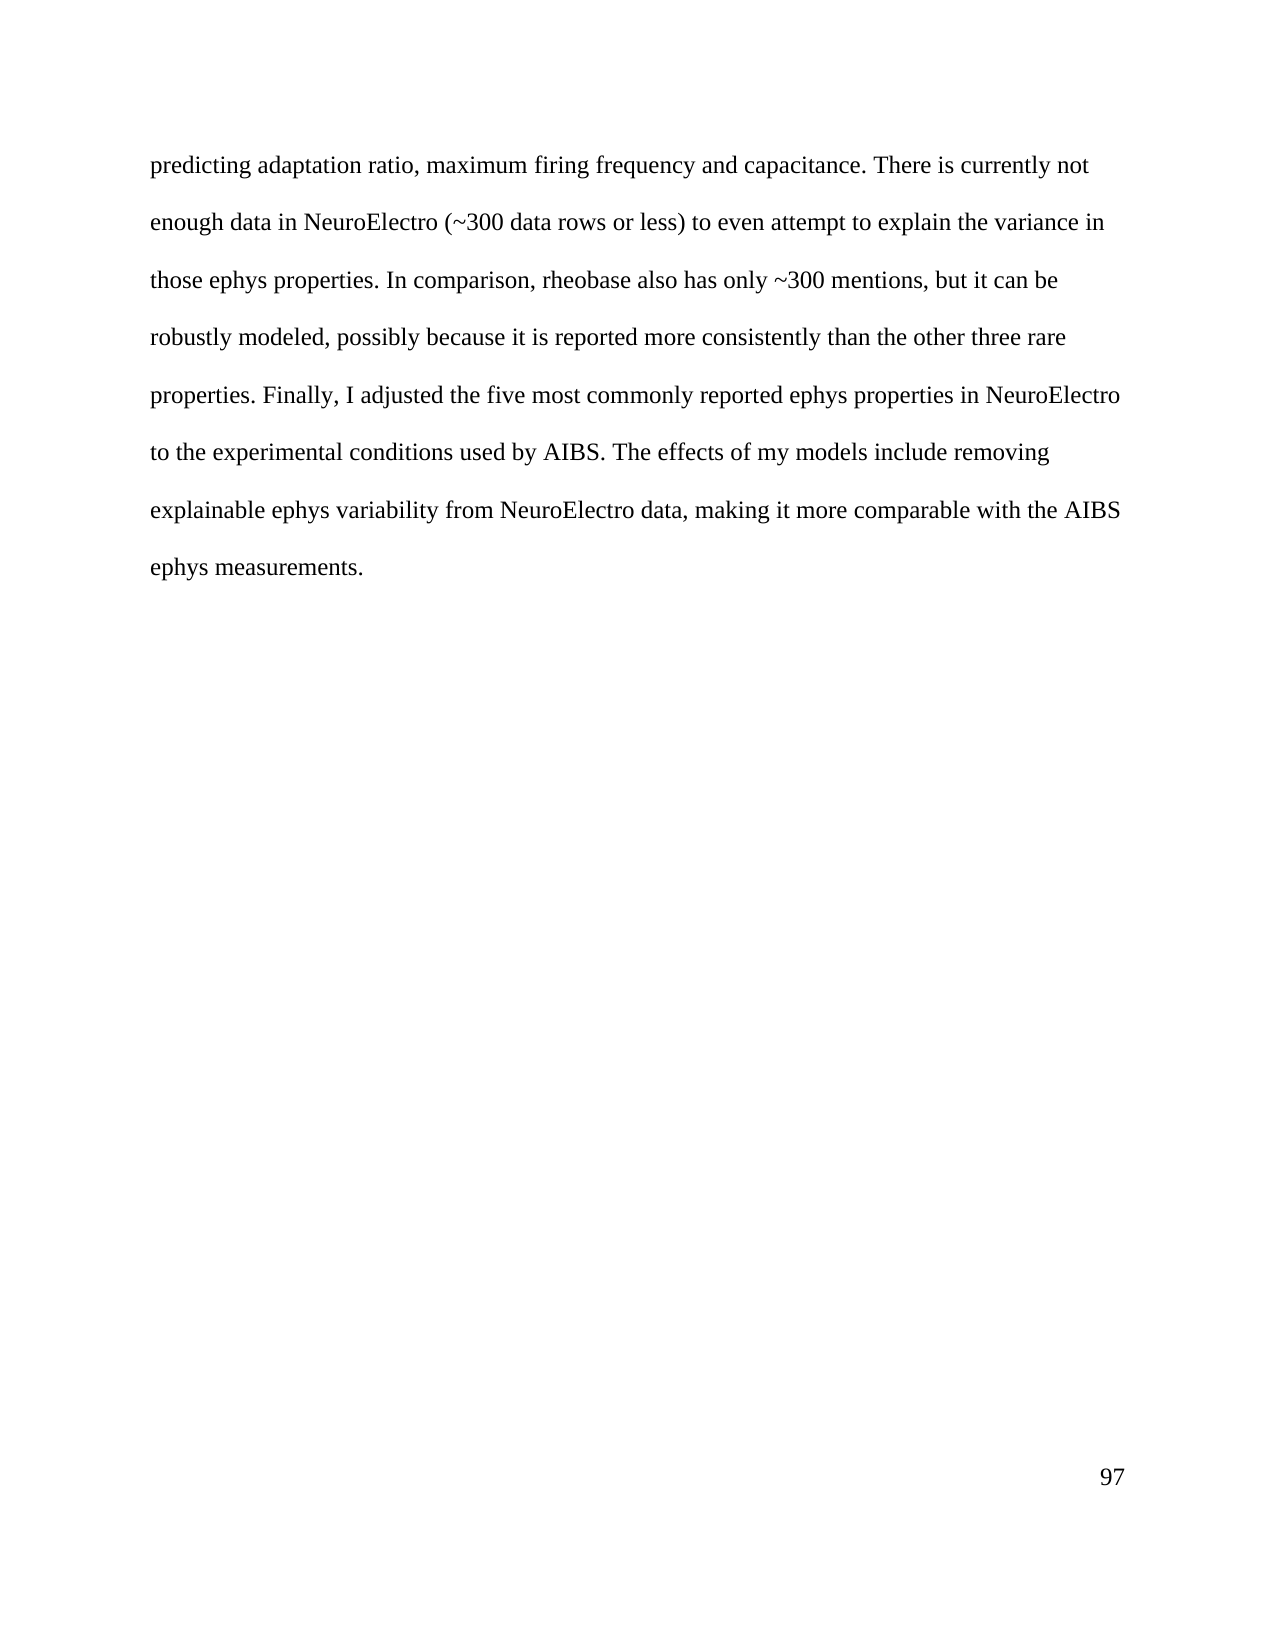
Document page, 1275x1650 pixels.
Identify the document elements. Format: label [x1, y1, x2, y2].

text [150, 150, 1125, 581]
